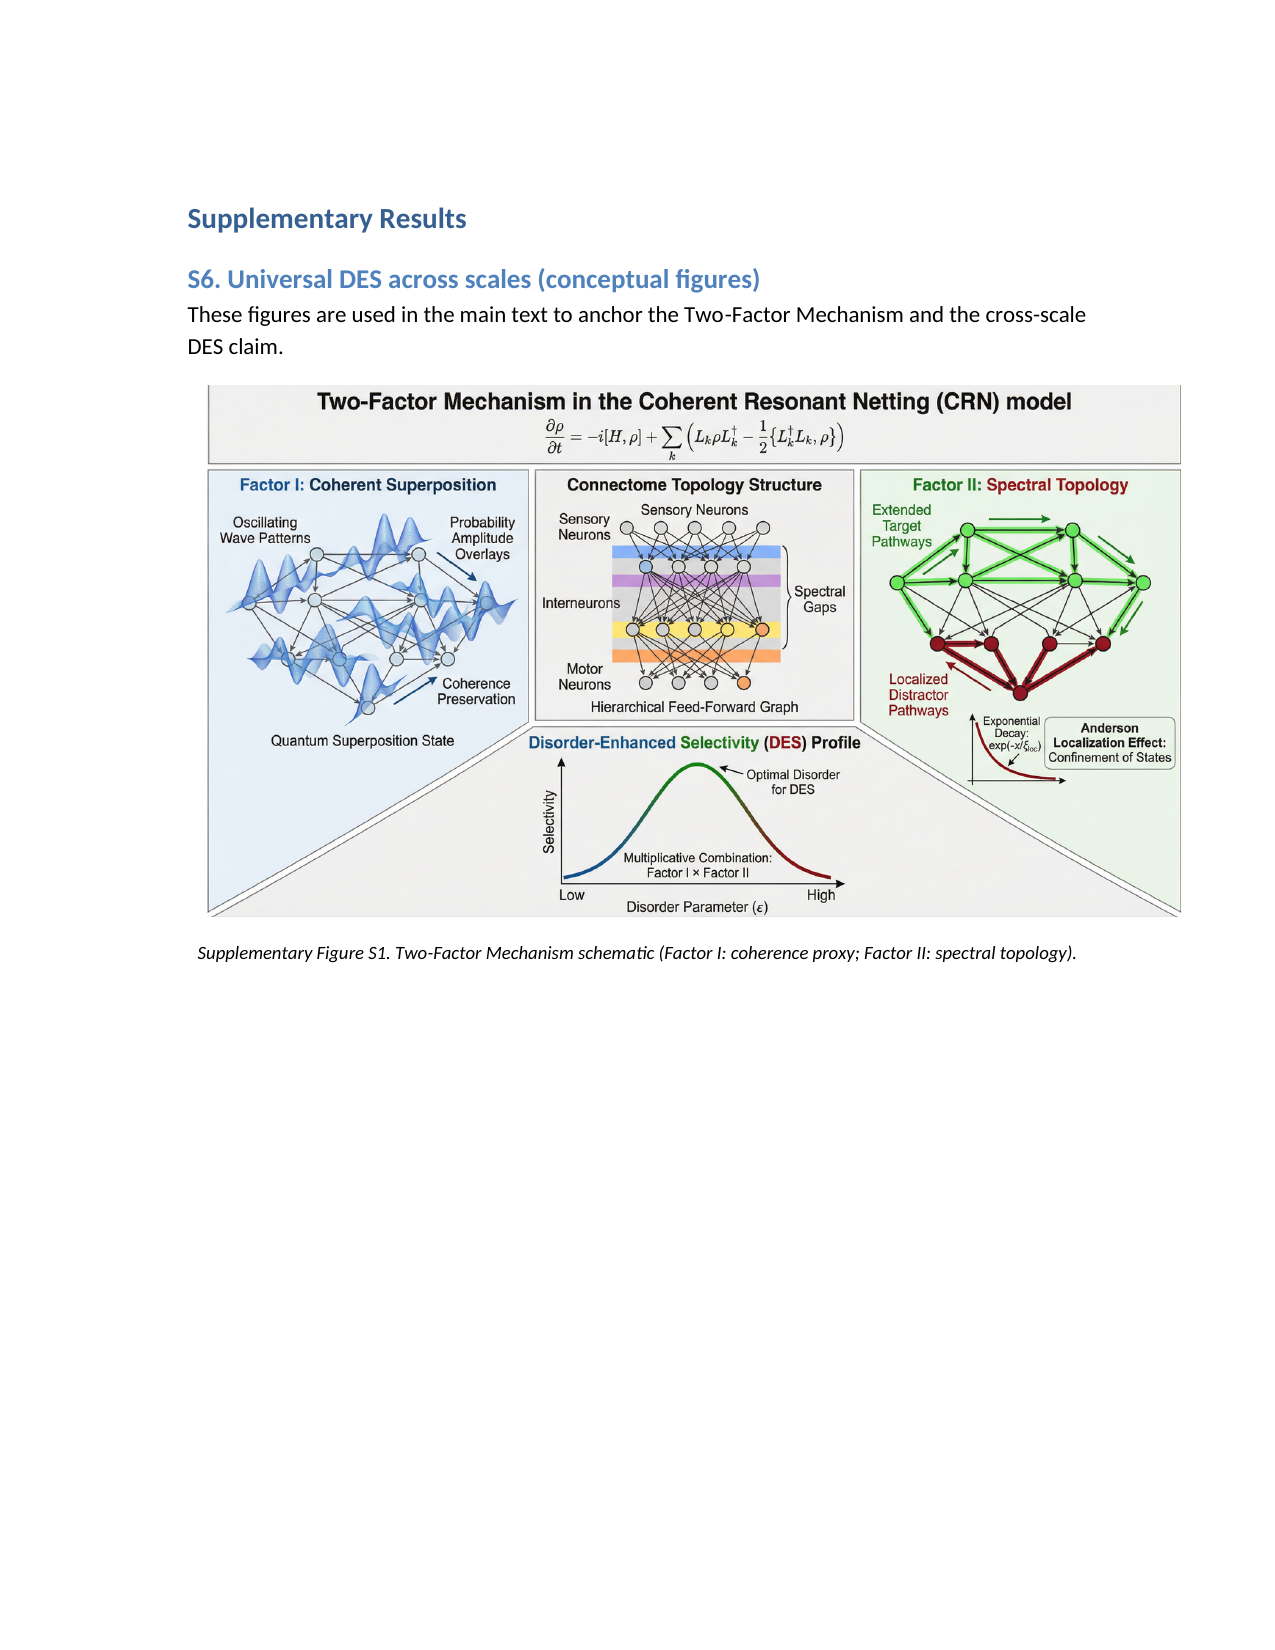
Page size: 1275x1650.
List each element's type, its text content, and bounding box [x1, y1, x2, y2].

subtitle S6. Universal DES across scales (conceptual figures) [187, 262, 1087, 295]
text These figures are used in the main text to anchor the Two‑Factor Mechanism and the cross-scale DES claim. [187, 300, 1087, 360]
text Supplementary Figure S1. Two‑Factor Mechanism schematic (Factor I: coherence proxy; Factor II: spectral topology). [187, 941, 1087, 964]
subtitle Supplementary Results [187, 200, 1087, 236]
picture [206, 385, 1182, 917]
